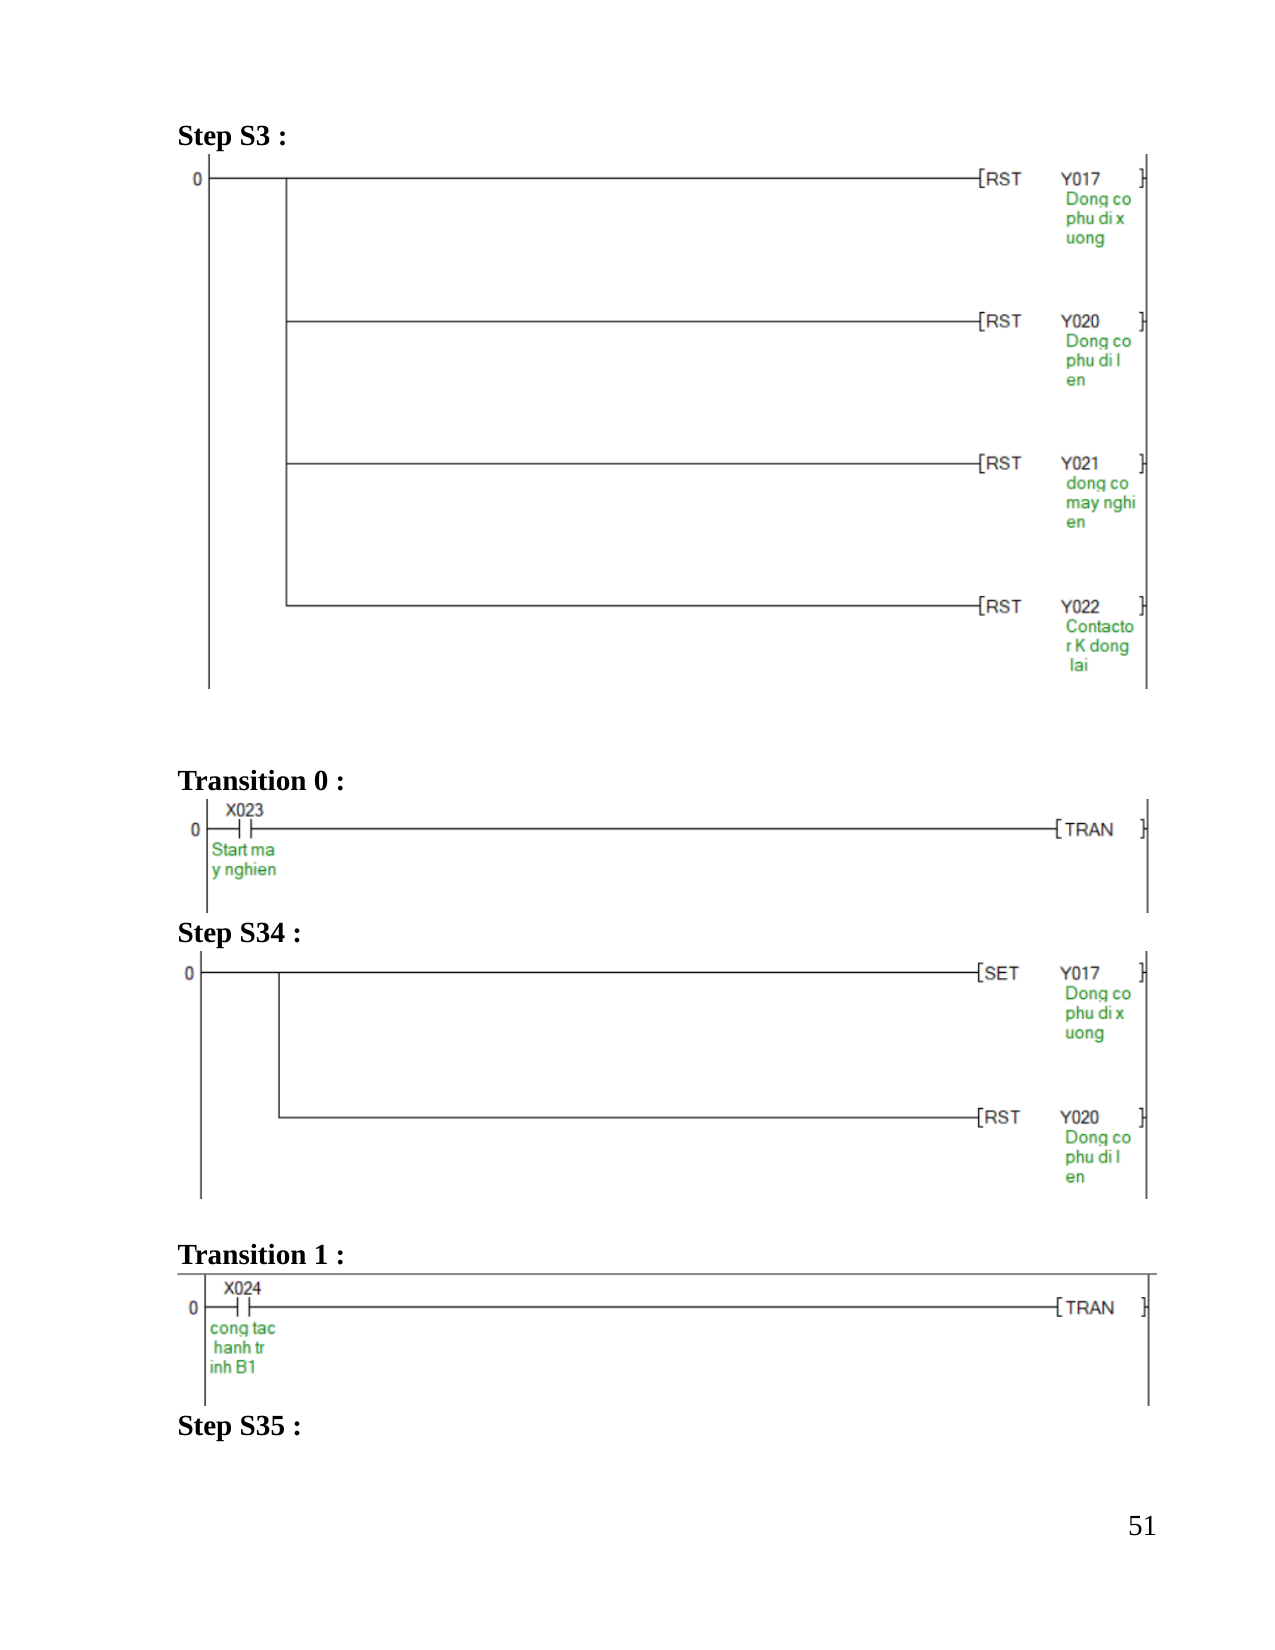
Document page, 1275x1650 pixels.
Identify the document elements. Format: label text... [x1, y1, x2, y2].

picture [177, 951, 1157, 1199]
picture [177, 1273, 1157, 1406]
picture [177, 154, 1157, 689]
text Step S34 : [177, 915, 1157, 948]
text Step S35 : [177, 1408, 1157, 1441]
picture [177, 799, 1157, 913]
text Transition 1 : [177, 1237, 1157, 1271]
text Step S3 : [177, 118, 1157, 152]
text Transition 0 : [177, 763, 1157, 797]
